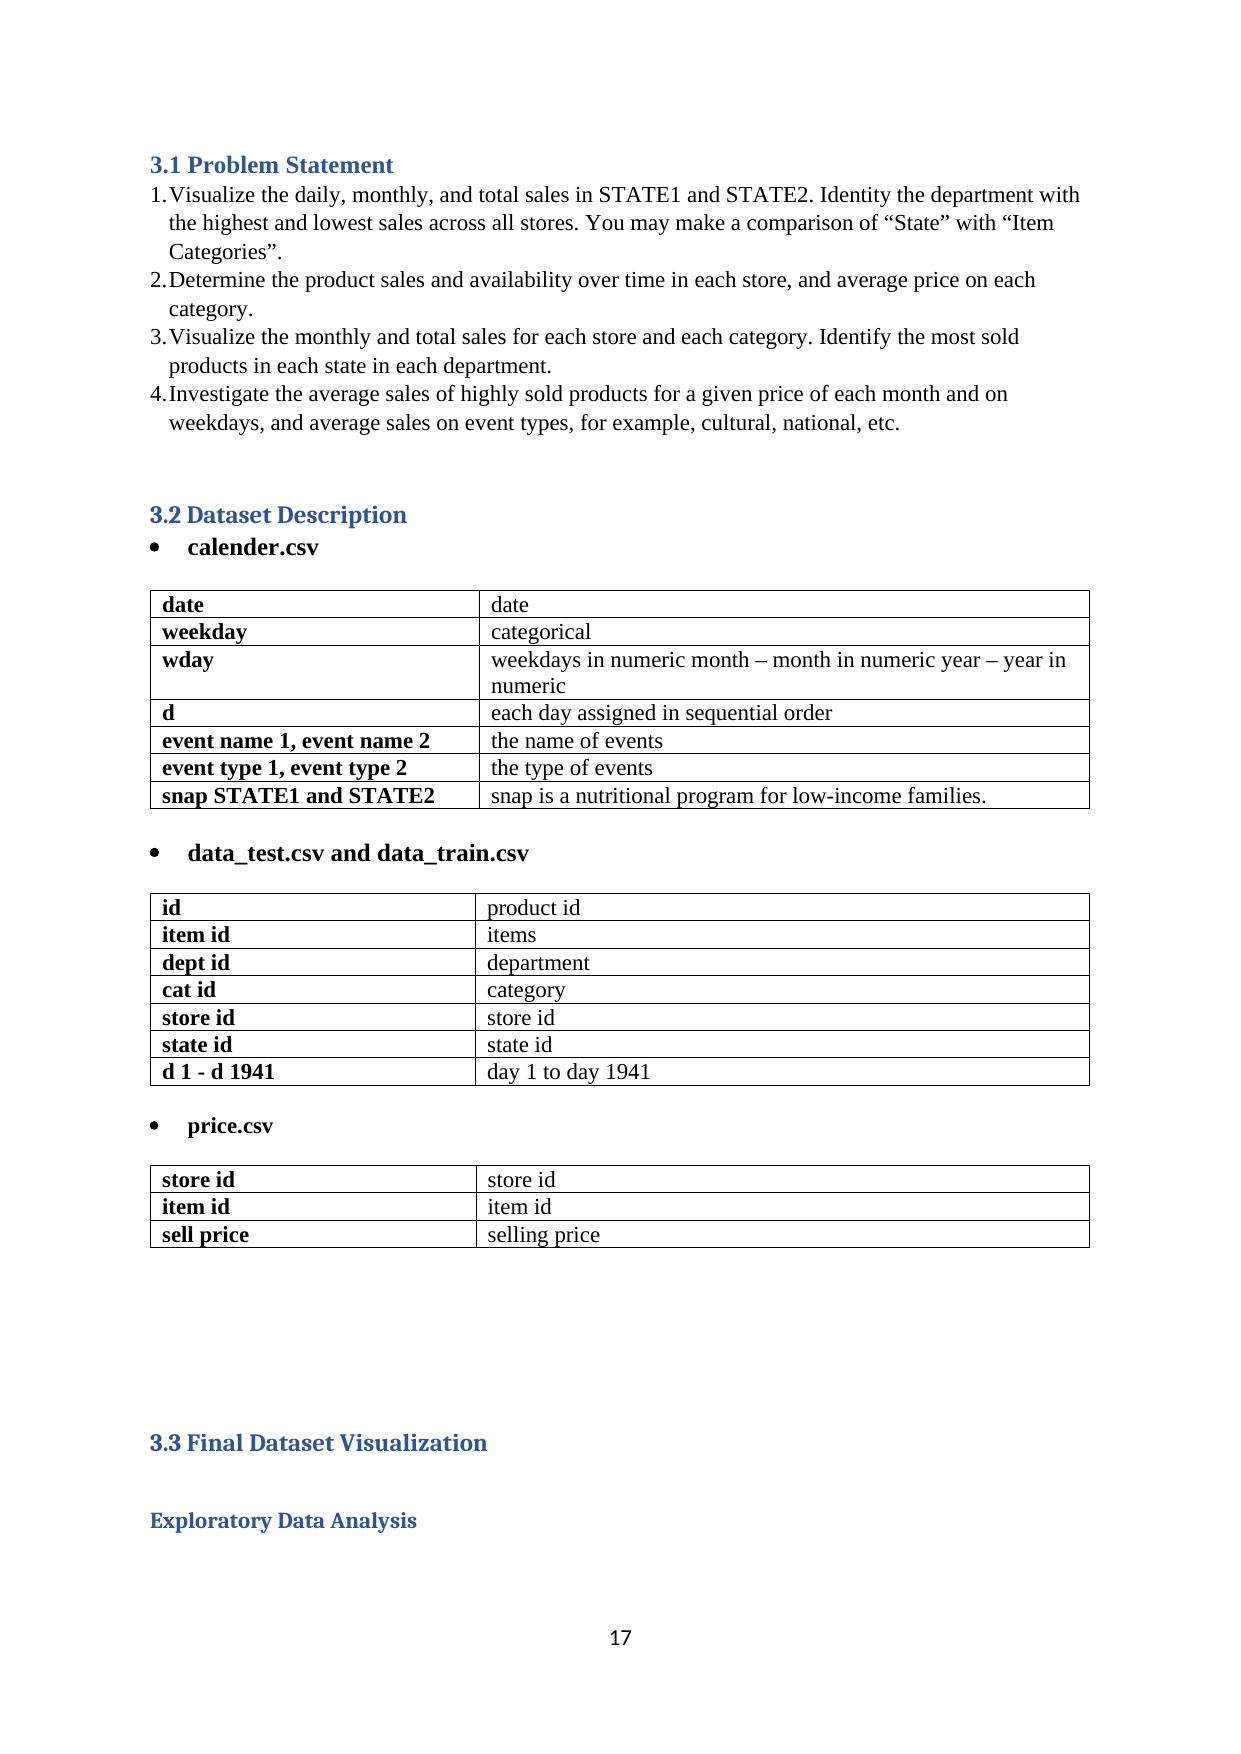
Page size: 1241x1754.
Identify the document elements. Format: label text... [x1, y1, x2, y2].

list Visualize the monthly and total sales for each store and each category. Identify the most sold products in each state in each department. [150, 323, 1090, 378]
table_cell cat id [151, 976, 475, 1002]
table_cell event type 1, event type 2 [151, 754, 479, 781]
table_cell department [476, 949, 1089, 975]
table_header id [151, 894, 475, 920]
table_cell item id [477, 1193, 1089, 1219]
list Visualize the daily, monthly, and total sales in STATE1 and STATE2. Identity the department with the highest and lowest sales across all stores. You may make a comparison of “State” with “Item Categories”. [150, 181, 1090, 264]
list Determine the product sales and availability over time in each store, and average price on each category. [150, 266, 1090, 321]
table_cell items [476, 921, 1089, 948]
table_cell categorical [480, 618, 1089, 645]
table_cell sell price [151, 1221, 476, 1247]
table_cell item id [151, 1193, 476, 1219]
table_cell d 1 - d 1941 [151, 1058, 475, 1085]
subtitle 3.2 Dataset Description [150, 501, 1090, 530]
table_cell the type of events [480, 754, 1089, 781]
subtitle 3.3 Final Dataset Visualization [150, 1428, 1090, 1457]
table_cell weekdays in numeric month – month in numeric year – year in numeric [480, 646, 1089, 698]
table_cell store id [151, 1004, 475, 1030]
table_cell wday [151, 646, 479, 698]
table_cell store id [476, 1004, 1089, 1030]
table_header product id [476, 894, 1089, 920]
table_cell event name 1, event name 2 [151, 727, 479, 753]
table_cell item id [151, 921, 475, 948]
table_cell selling price [477, 1221, 1089, 1247]
table_cell state id [476, 1031, 1089, 1057]
list calender.csv [150, 532, 1090, 561]
list Investigate the average sales of highly sold products for a given price of each month and on weekdays, and average sales on event types, for example, cultural, national, etc. [150, 380, 1090, 435]
table_cell the name of events [480, 727, 1089, 753]
subtitle 3.1 Problem Statement [150, 150, 1090, 179]
table_header date [480, 591, 1089, 617]
table_cell dept id [151, 949, 475, 975]
table_cell state id [151, 1031, 475, 1057]
table_header date [151, 591, 479, 617]
list price.csv [150, 1112, 1090, 1138]
table_header store id [477, 1166, 1089, 1192]
table_cell category [476, 976, 1089, 1002]
table_cell weekday [151, 618, 479, 645]
list data_test.csv and data_train.csv [150, 838, 1090, 867]
table_cell each day assigned in sequential order [480, 700, 1089, 726]
table_cell snap is a nutritional program for low-income families. [480, 782, 1089, 808]
table_cell snap STATE1 and STATE2 [151, 782, 479, 808]
table_cell day 1 to day 1941 [476, 1058, 1089, 1085]
subtitle Exploratory Data Analysis [150, 1508, 1090, 1535]
table_cell d [151, 700, 479, 726]
table_header store id [151, 1166, 476, 1192]
